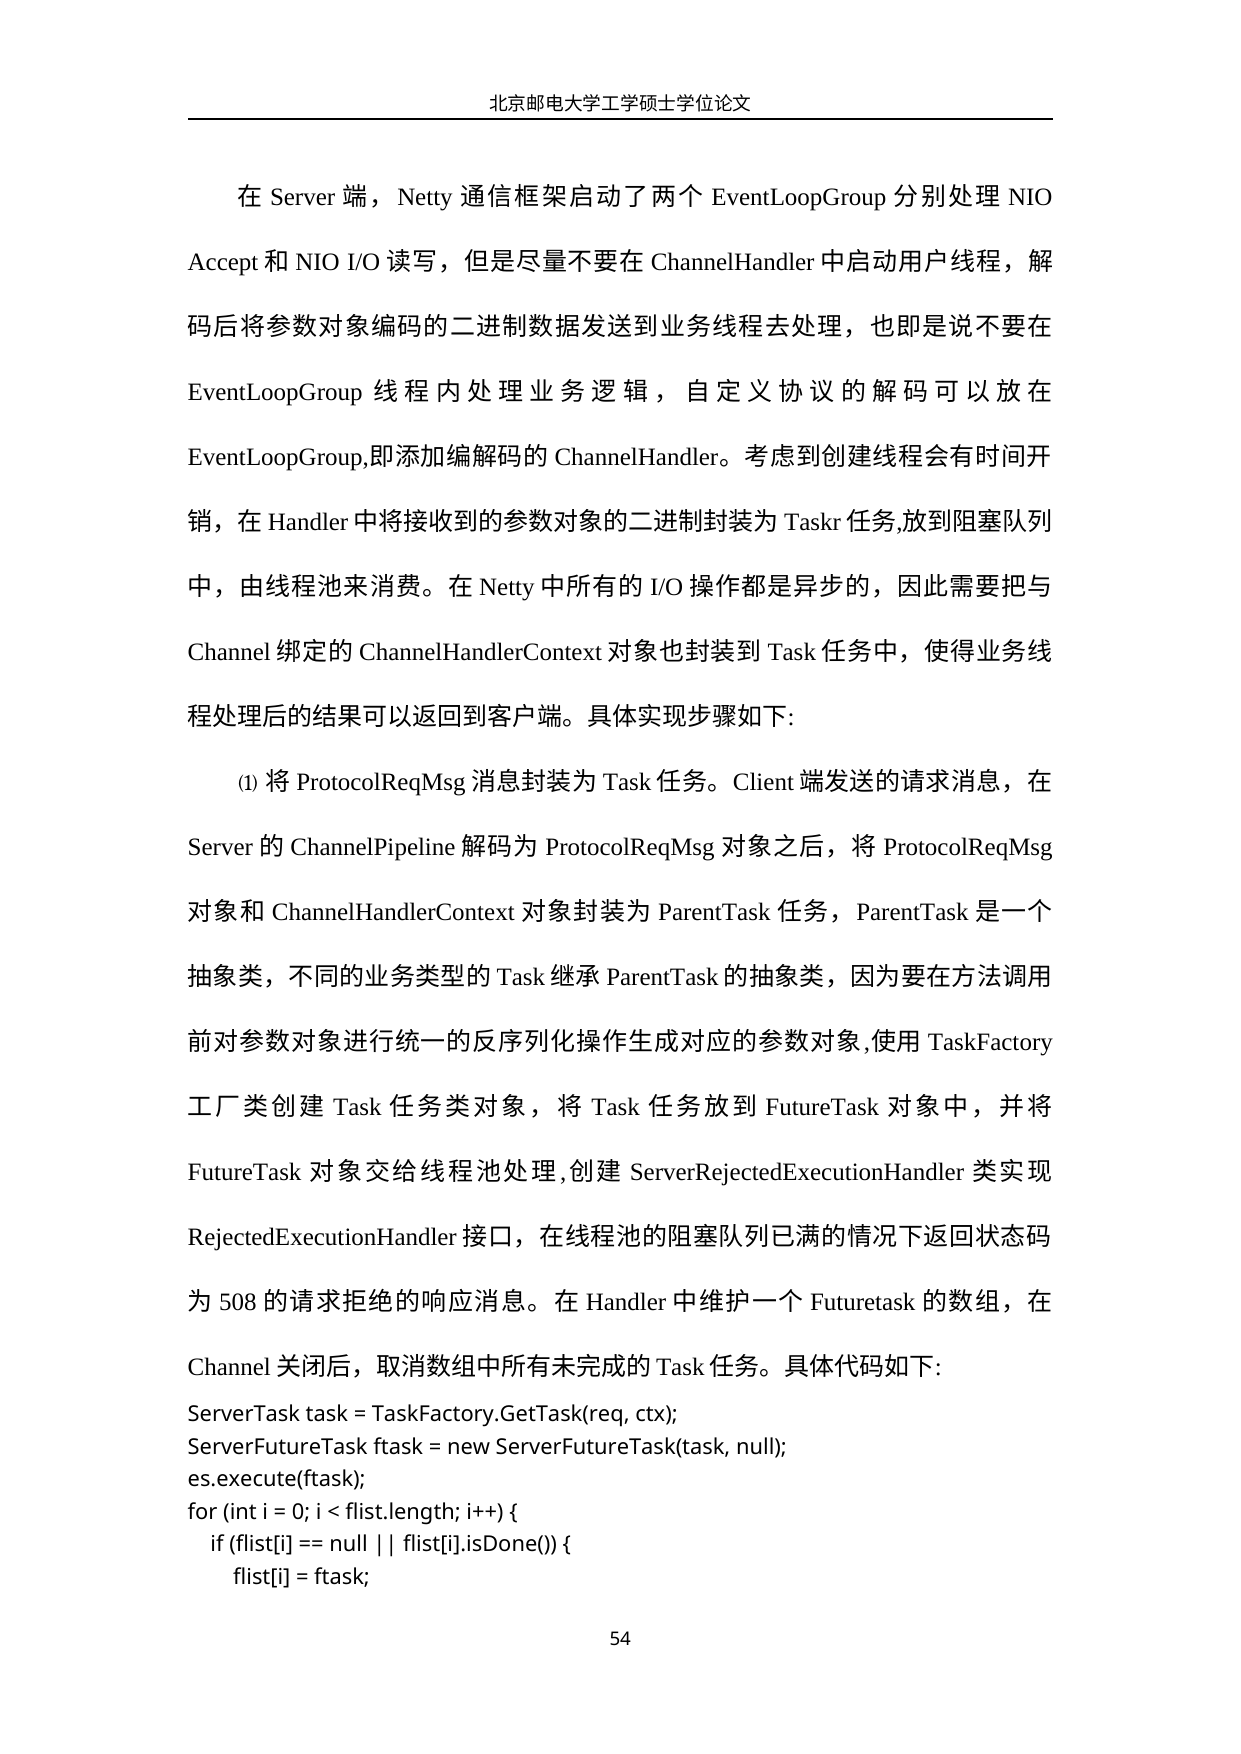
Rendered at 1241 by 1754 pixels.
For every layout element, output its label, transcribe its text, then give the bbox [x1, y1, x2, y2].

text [187, 1397, 1053, 1592]
text ⑴ 将ProtocolReqMsg消息封装为Task任务。Client端发送的请求消息，在Server的ChannelPipeline解码为ProtocolReqMsg对象之后，将ProtocolReqMsg对象和ChannelHandlerContext对象封装为ParentTask任务，ParentTask是一个抽象类，不同的业务类型的Task继承ParentTask的抽象类，因为要在方法调用前对参数对象进行统一的反序列化操作生成对应的参数对象,使用TaskFactory工厂类创建Task任务类对象，将Task任务放到FutureTask对象中，并将FutureTask对象交给线程池处理,创建ServerRejectedExecutionHandler类实现RejectedExecutionHandler接口，在线程池的阻塞队列已满的情况下返回状态码为508的请求拒绝的响应消息。在Handler中维护一个Futuretask的数组，在Channel关闭后，取消数组中所有未完成的Task任务。具体代码如下: [187, 747, 1053, 1397]
text 在Server端，Netty通信框架启动了两个EventLoopGroup分别处理NIO Accept和NIO I/O读写，但是尽量不要在ChannelHandler中启动用户线程，解码后将参数对象编码的二进制数据发送到业务线程去处理，也即是说不要在EventLoopGroup线程内处理业务逻辑，自定义协议的解码可以放在EventLoopGroup,即添加编解码的ChannelHandler。考虑到创建线程会有时间开销，在Handler中将接收到的参数对象的二进制封装为Taskr任务,放到阻塞队列中，由线程池来消费。在Netty中所有的I/O操作都是异步的，因此需要把与Channel绑定的ChannelHandlerContext对象也封装到Task任务中，使得业务线程处理后的结果可以返回到客户端。具体实现步骤如下: [187, 162, 1053, 269]
text 在Server端，Netty通信框架启动了两个EventLoopGroup分别处理NIO Accept和NIO I/O读写，但是尽量不要在ChannelHandler中启动用户线程，解码后将参数对象编码的二进制数据发送到业务线程去处理，也即是说不要在EventLoopGroup线程内处理业务逻辑，自定义协议的解码可以放在EventLoopGroup,即添加编解码的ChannelHandler。考虑到创建线程会有时间开销，在Handler中将接收到的参数对象的二进制封装为Taskr任务,放到阻塞队列中，由线程池来消费。在Netty中所有的I/O操作都是异步的，因此需要把与Channel绑定的ChannelHandlerContext对象也封装到Task任务中，使得业务线程处理后的结果可以返回到客户端。具体实现步骤如下: [187, 270, 1053, 747]
